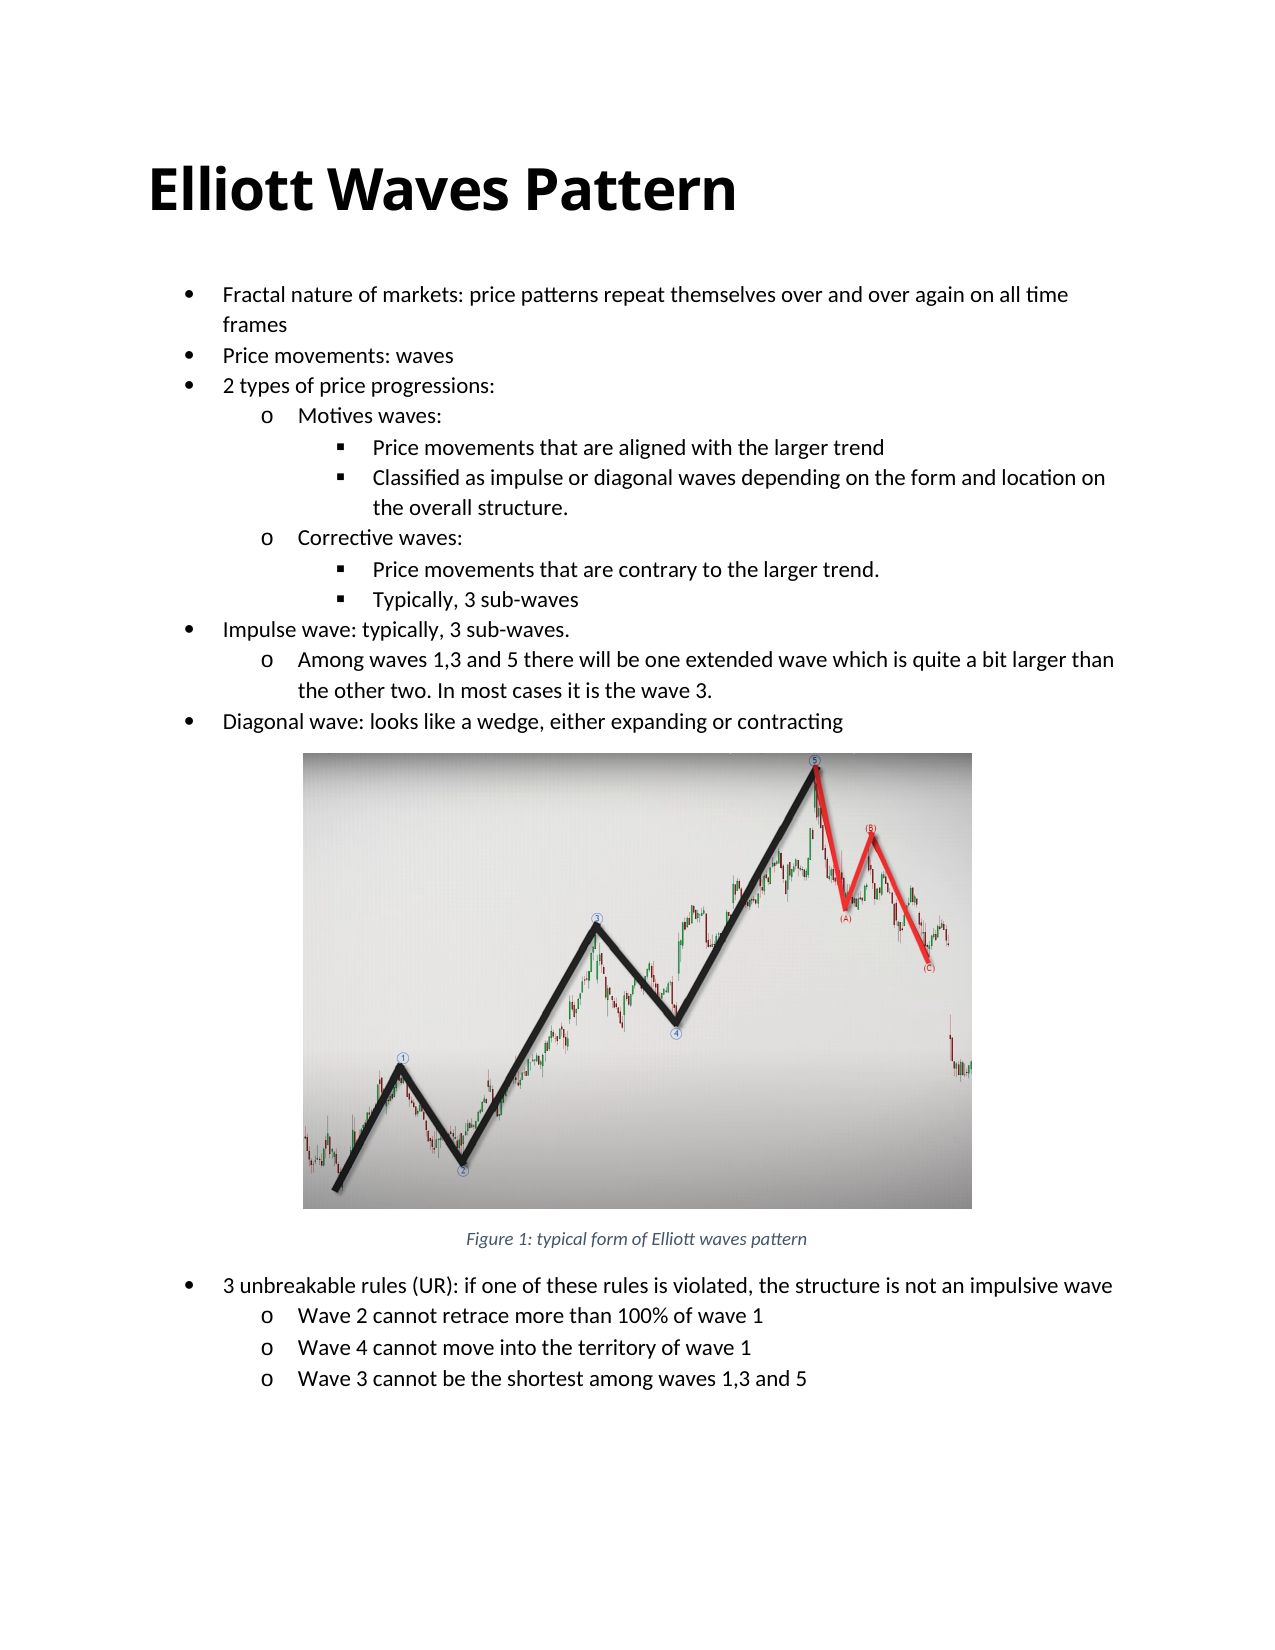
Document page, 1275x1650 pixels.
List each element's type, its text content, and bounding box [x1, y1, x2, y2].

list Price movements: waves [185, 341, 1127, 369]
list Impulse wave: typically, 3 sub-waves. [185, 615, 1127, 643]
list Wave 3 cannot be the shortest among waves 1,3 and 5 [260, 1364, 1127, 1393]
list Price movements that are aligned with the larger trend [335, 433, 1127, 461]
list Among waves 1,3 and 5 there will be one extended wave which is quite a bit larger than the other two. In most cases it is the wave 3. [260, 645, 1127, 705]
list Wave 2 cannot retrace more than 100% of wave 1 [260, 1301, 1127, 1330]
list Wave 4 cannot move into the territory of wave 1 [260, 1333, 1127, 1362]
list Classified as impulse or diagonal waves depending on the form and location on the overall structure. [335, 463, 1127, 521]
list Diagonal wave: looks like a wedge, either expanding or contracting [185, 707, 1127, 735]
list Corrective waves: [260, 523, 1127, 552]
title Elliott Waves Pattern [148, 148, 1127, 227]
list 2 types of price progressions: [185, 371, 1127, 399]
picture [303, 753, 972, 1209]
list Fractal nature of markets: price patterns repeat themselves over and over again on all time frames [185, 280, 1127, 338]
list Price movements that are contrary to the larger trend. [335, 555, 1127, 583]
text Figure 1: typical form of Elliott waves pattern [148, 1227, 1127, 1250]
list Typically, 3 sub-waves [335, 585, 1127, 613]
list 3 unbreakable rules (UR): if one of these rules is violated, the structure is not an impulsive wave [185, 1271, 1127, 1299]
list Motives waves: [260, 401, 1127, 430]
